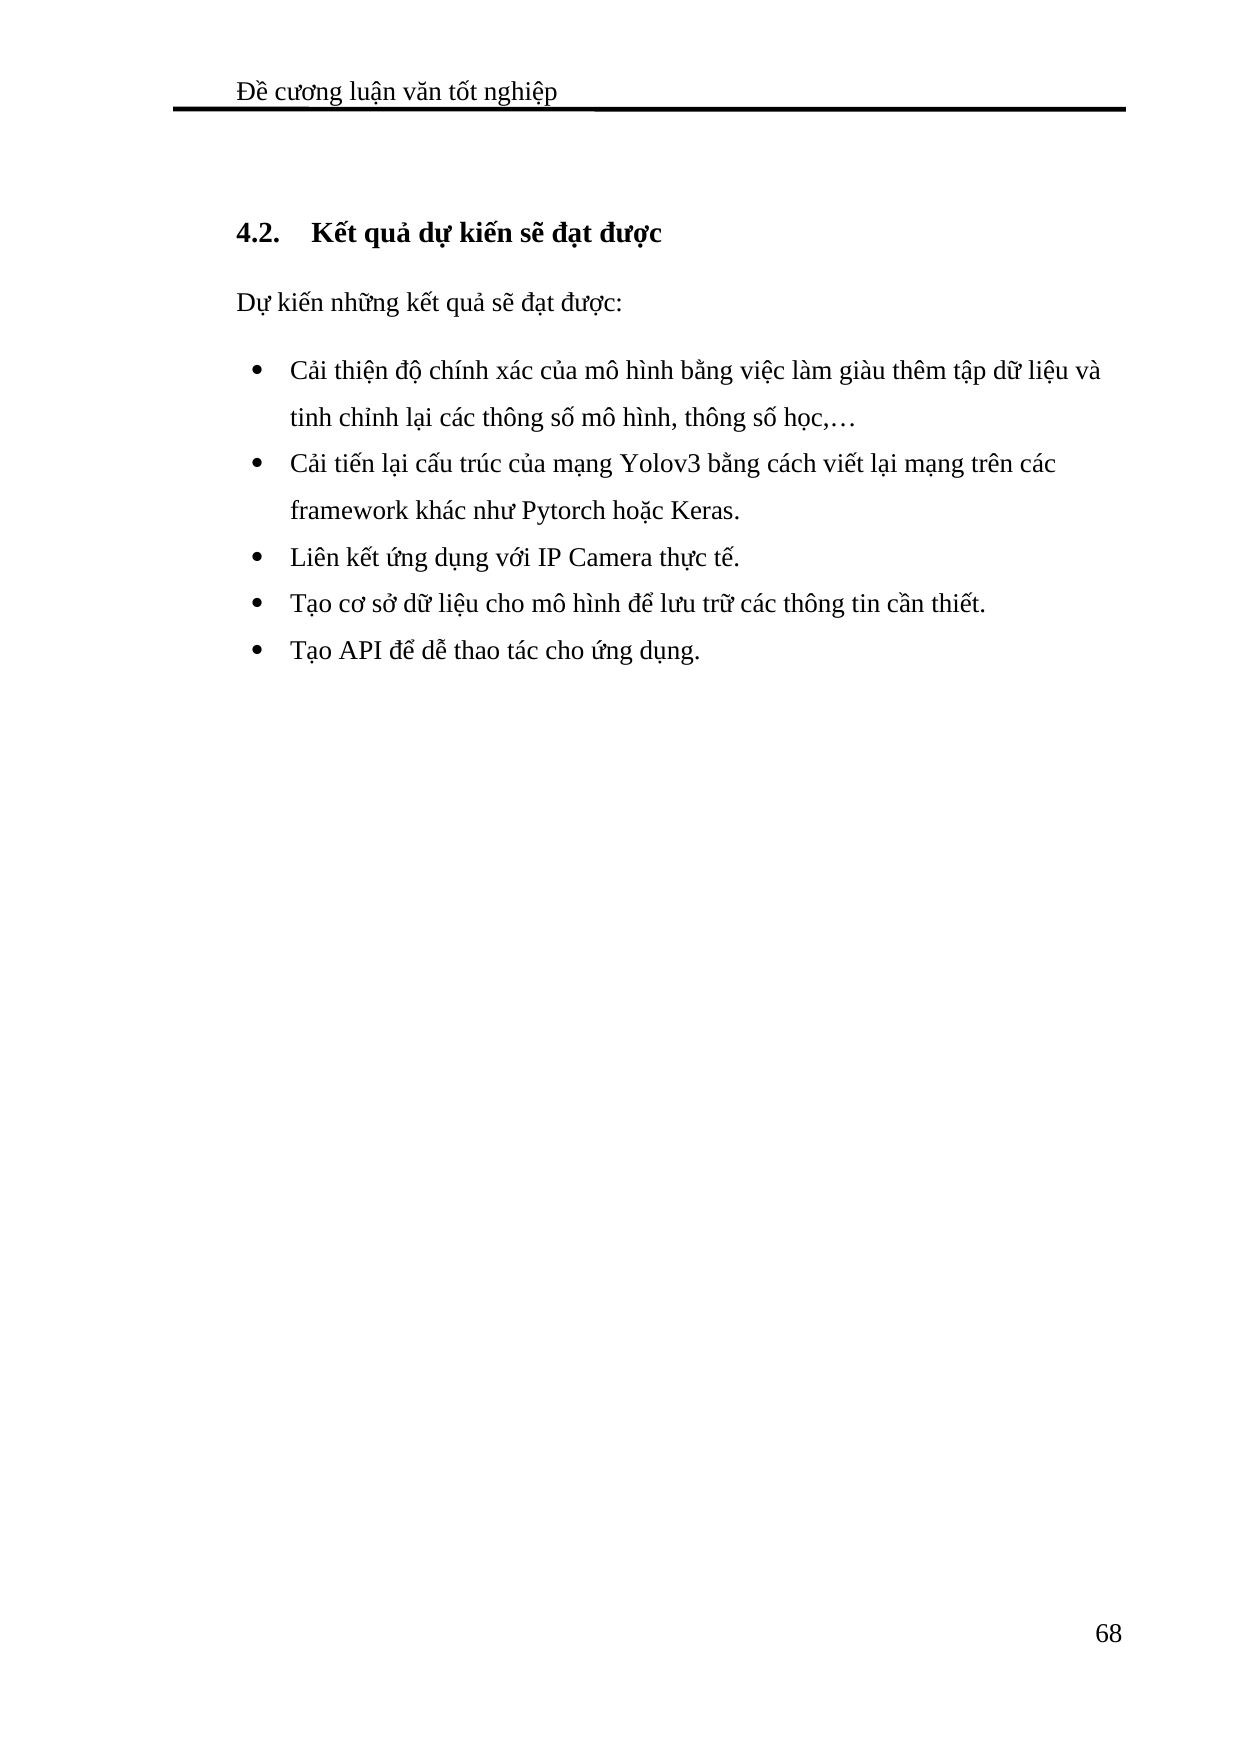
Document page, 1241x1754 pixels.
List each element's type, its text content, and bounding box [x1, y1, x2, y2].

list Tạo cơ sở dữ liệu cho mô hình để lưu trữ các thông tin cần thiết. [252, 588, 1122, 619]
list Tạo API để dễ thao tác cho ứng dụng. [252, 634, 1122, 666]
list Kết quả dự kiến sẽ đạt được [236, 215, 1122, 249]
list Cải tiến lại cấu trúc của mạng Yolov3 bằng cách viết lại mạng trên các framework khác như Pytorch hoặc Keras. [252, 447, 1122, 525]
list Liên kết ứng dụng với IP Camera thực tế. [252, 541, 1122, 572]
list Cải thiện độ chính xác của mô hình bằng việc làm giàu thêm tập dữ liệu và tinh chỉnh lại các thông số mô hình, thông số học,… [252, 354, 1122, 432]
text Dự kiến những kết quả sẽ đạt được: [177, 286, 1122, 317]
